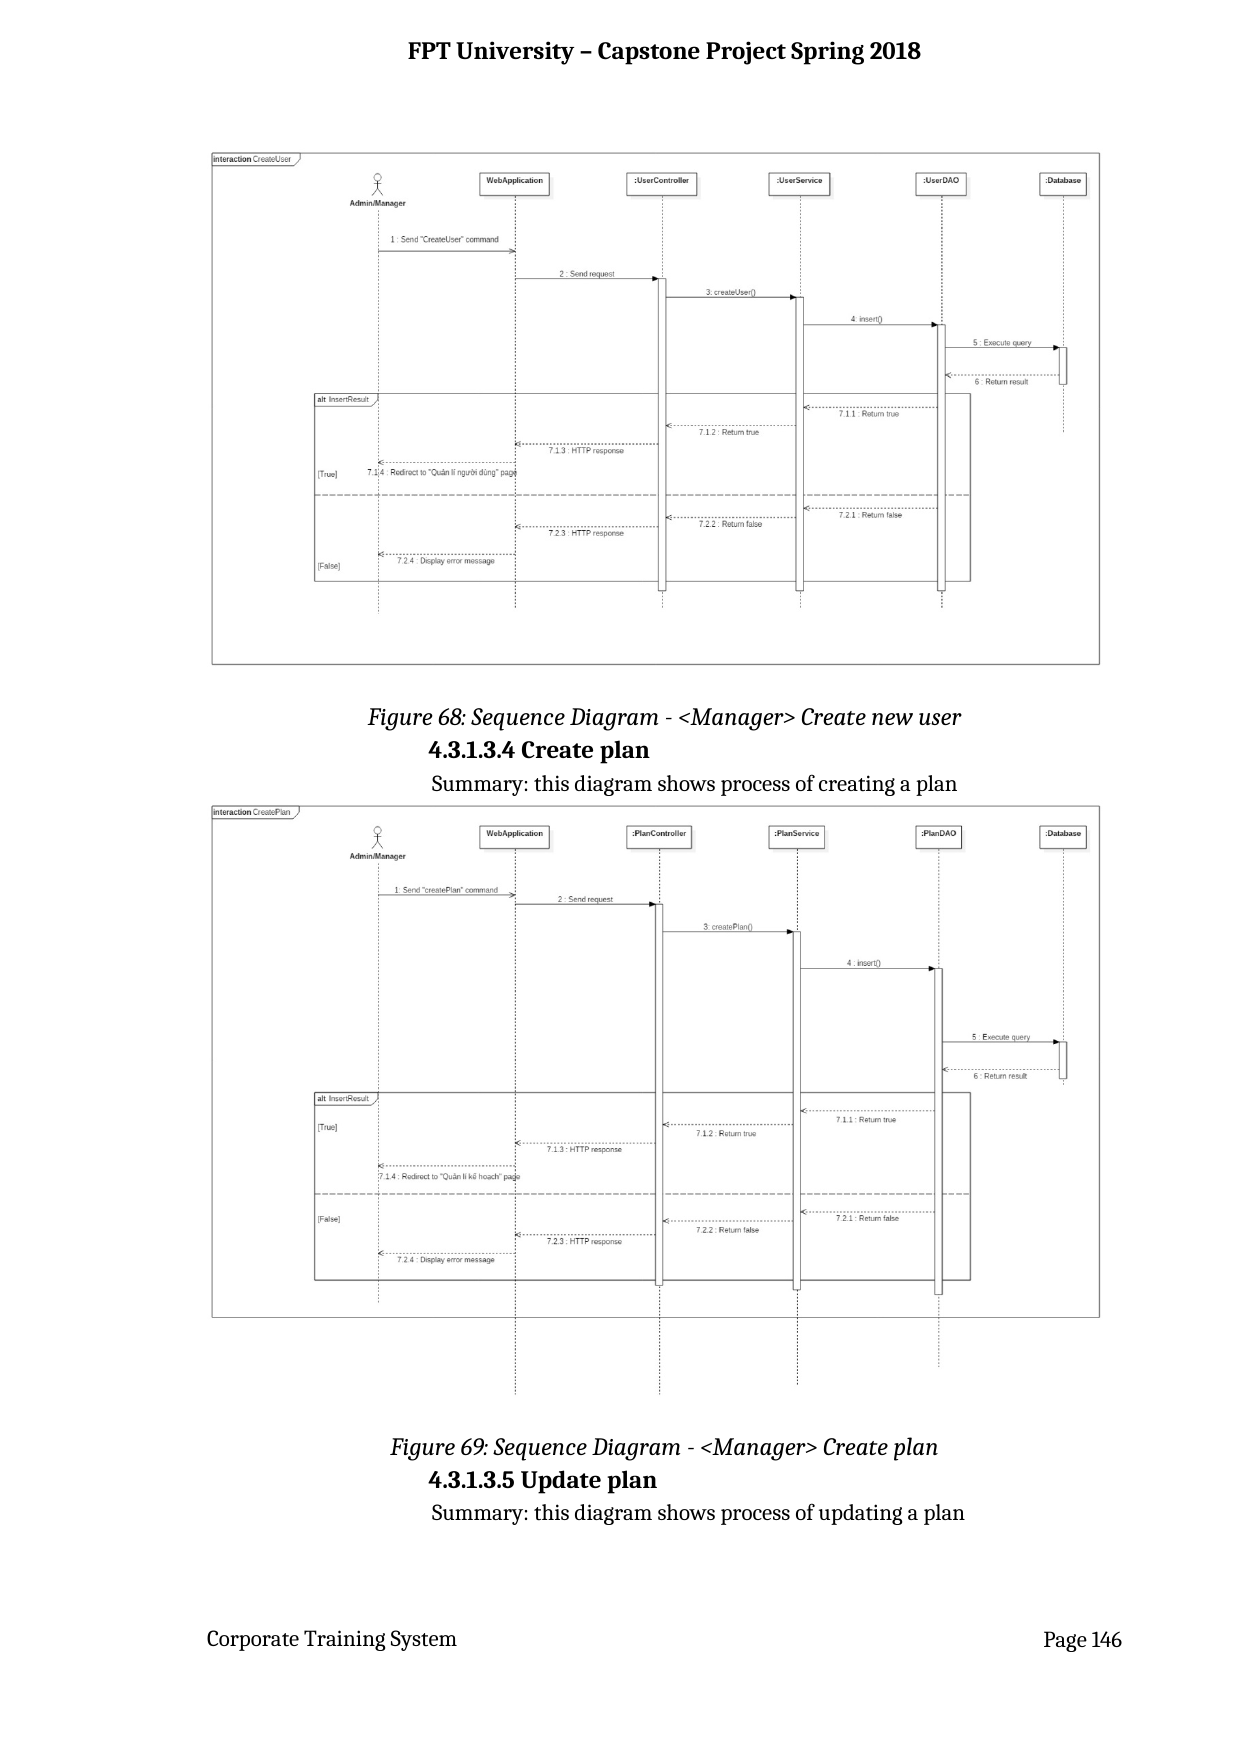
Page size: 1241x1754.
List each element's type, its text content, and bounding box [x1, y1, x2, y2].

text Figure 69: Sequence Diagram - <Manager> Create plan [207, 1433, 1122, 1462]
text Figure 68: Sequence Diagram - <Manager> Create new user [207, 703, 1122, 732]
subtitle 4.3.1.3.4 Create plan [428, 736, 1124, 765]
text Summary: this diagram shows process of creating a plan [432, 770, 1122, 797]
picture [206, 800, 1122, 1417]
subtitle 4.3.1.3.5 Update plan [428, 1466, 1124, 1495]
picture [206, 147, 1122, 687]
text Summary: this diagram shows process of updating a plan [432, 1500, 1122, 1526]
